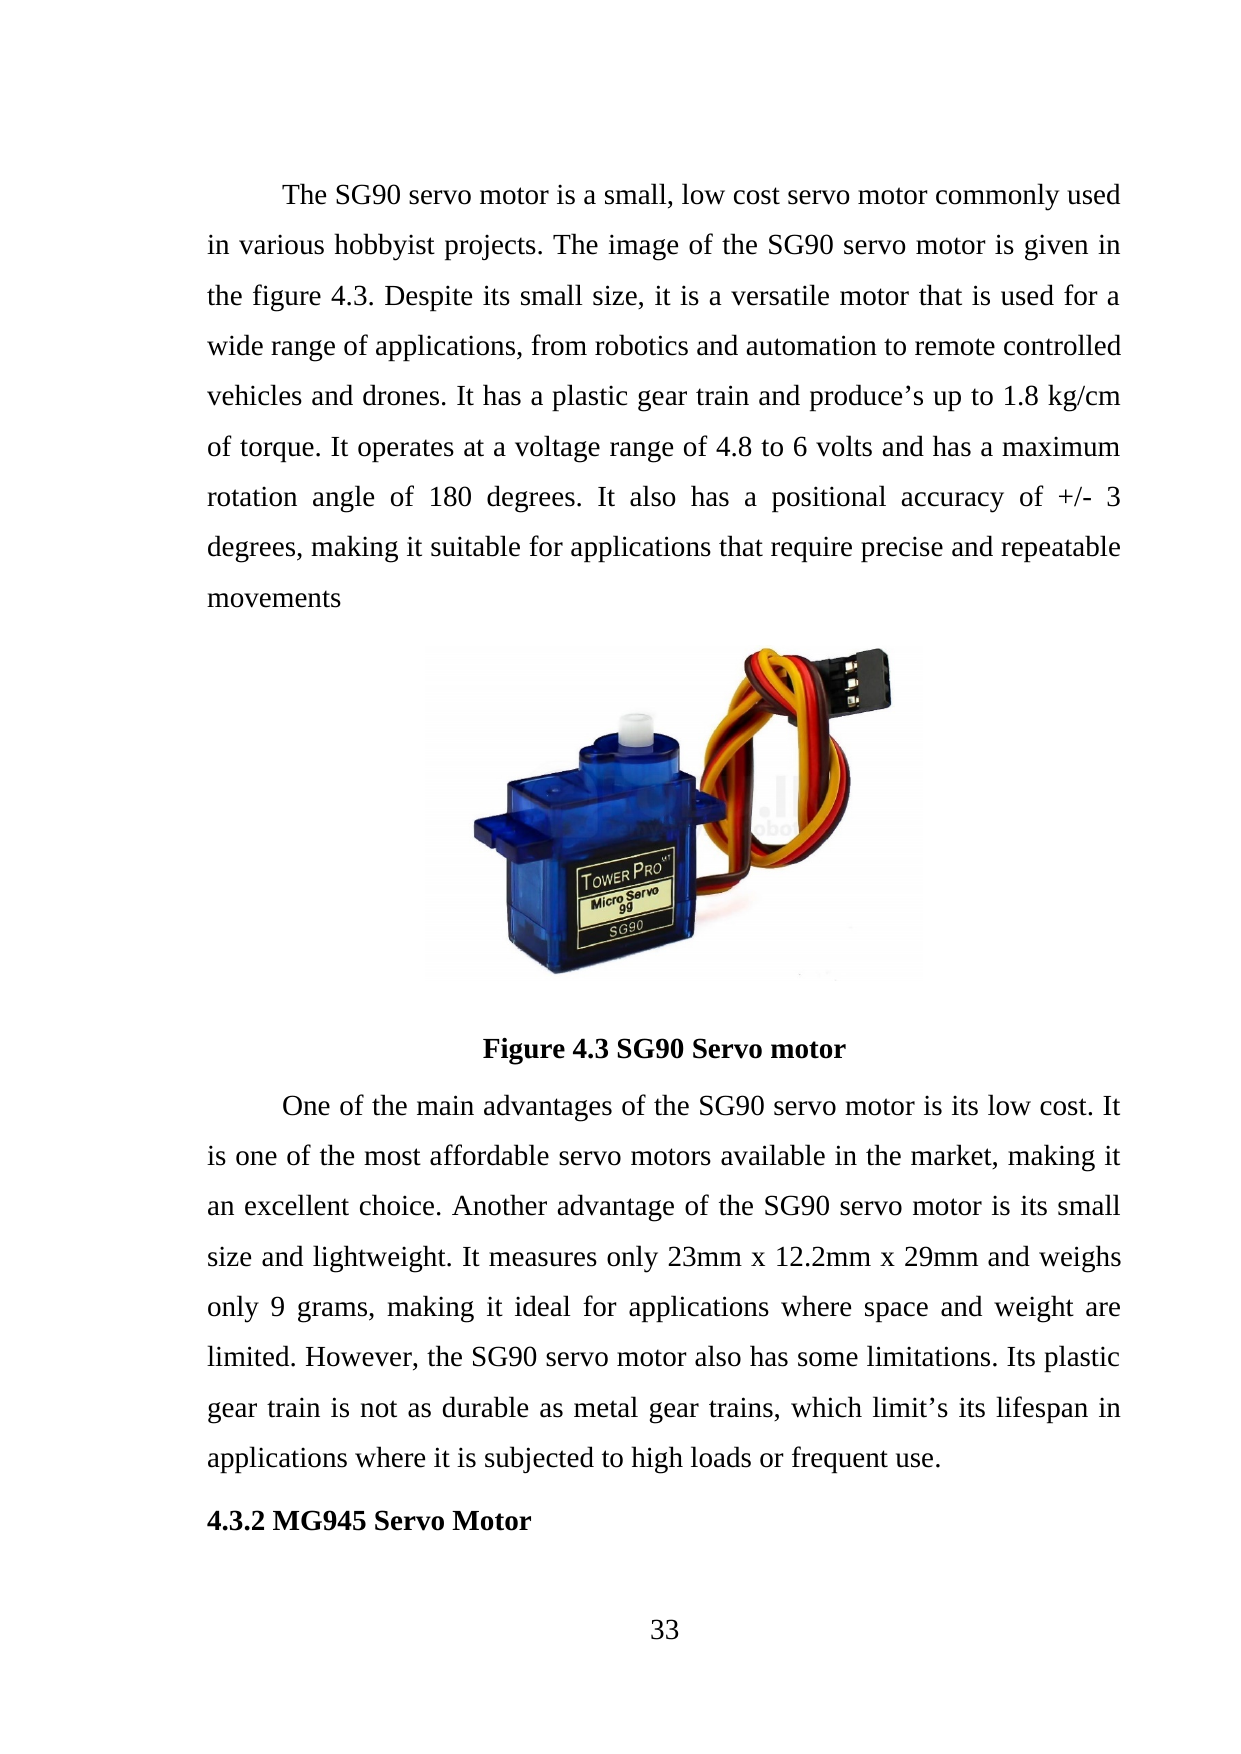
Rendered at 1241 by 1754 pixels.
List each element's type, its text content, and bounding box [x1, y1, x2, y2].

text Figure 4.3 SG90 Servo motor [207, 1031, 1122, 1064]
text 4.3.2 MG945 Servo Motor [207, 1503, 1122, 1536]
text One of the main advantages of the SG90 servo motor is its low cost. It is one of the most affordable servo motors available in the market, making it an excellent choice. Another advantage of the SG90 servo motor is its small size and lightweight. It measures only 23mm x 12.2mm x 29mm and weighs only 9 grams, making it ideal for applications where space and weight are limited. However, the SG90 servo motor also has some limitations. Its plastic gear train is not as durable as metal gear trains, which limit’s its lifespan in applications where it is subjected to high loads or frequent use. [207, 1088, 1122, 1474]
text The SG90 servo motor is a small, low cost servo motor commonly used in various hobbyist projects. The image of the SG90 servo motor is given in the figure 4.3. Despite its small size, it is a versatile motor that is used for a wide range of applications, from robotics and automation to remote controlled vehicles and drones. It has a plastic gear train and produce’s up to 1.8 kg/cm of torque. It operates at a voltage range of 4.8 to 6 volts and has a maximum rotation angle of 180 degrees. It also has a positional accuracy of +/- 3 degrees, making it suitable for applications that require precise and repeatable movements [207, 177, 1122, 613]
picture [425, 645, 923, 981]
